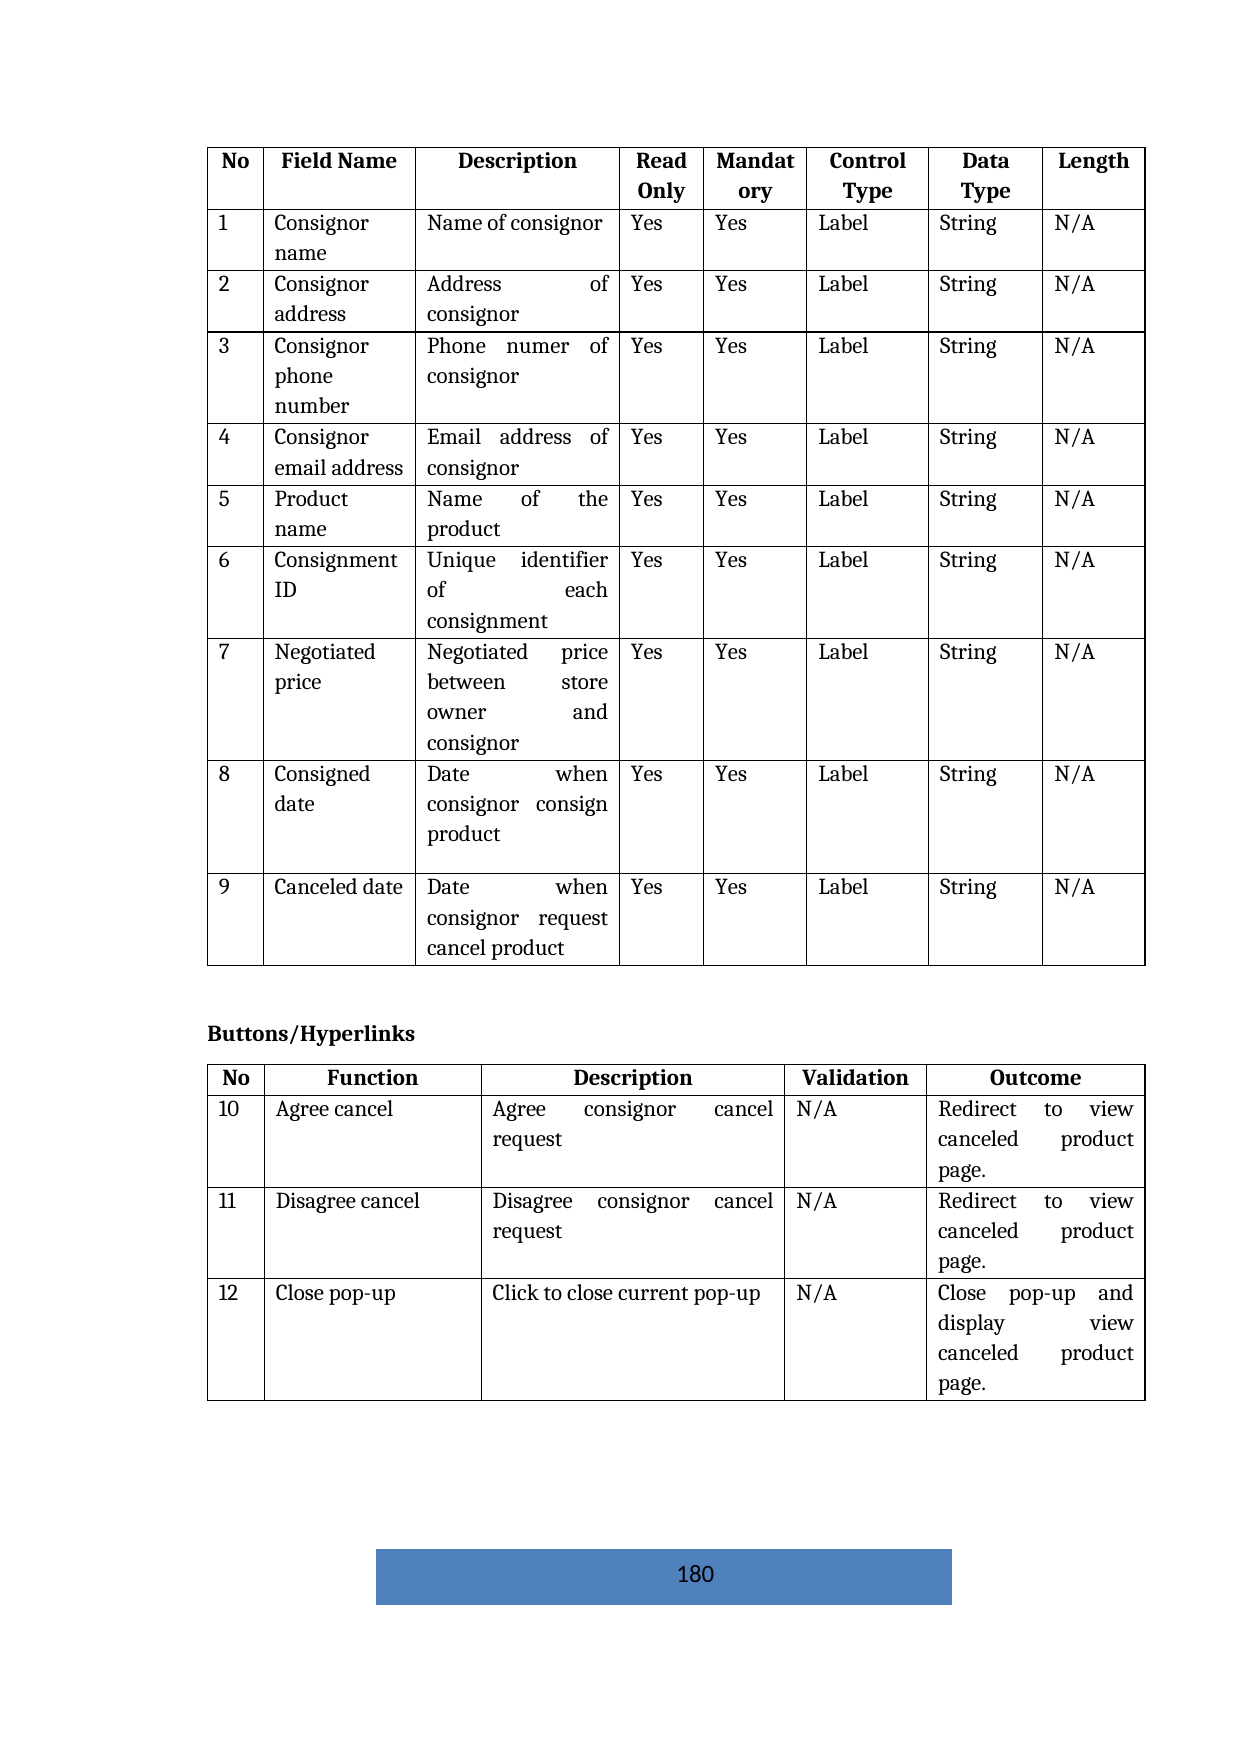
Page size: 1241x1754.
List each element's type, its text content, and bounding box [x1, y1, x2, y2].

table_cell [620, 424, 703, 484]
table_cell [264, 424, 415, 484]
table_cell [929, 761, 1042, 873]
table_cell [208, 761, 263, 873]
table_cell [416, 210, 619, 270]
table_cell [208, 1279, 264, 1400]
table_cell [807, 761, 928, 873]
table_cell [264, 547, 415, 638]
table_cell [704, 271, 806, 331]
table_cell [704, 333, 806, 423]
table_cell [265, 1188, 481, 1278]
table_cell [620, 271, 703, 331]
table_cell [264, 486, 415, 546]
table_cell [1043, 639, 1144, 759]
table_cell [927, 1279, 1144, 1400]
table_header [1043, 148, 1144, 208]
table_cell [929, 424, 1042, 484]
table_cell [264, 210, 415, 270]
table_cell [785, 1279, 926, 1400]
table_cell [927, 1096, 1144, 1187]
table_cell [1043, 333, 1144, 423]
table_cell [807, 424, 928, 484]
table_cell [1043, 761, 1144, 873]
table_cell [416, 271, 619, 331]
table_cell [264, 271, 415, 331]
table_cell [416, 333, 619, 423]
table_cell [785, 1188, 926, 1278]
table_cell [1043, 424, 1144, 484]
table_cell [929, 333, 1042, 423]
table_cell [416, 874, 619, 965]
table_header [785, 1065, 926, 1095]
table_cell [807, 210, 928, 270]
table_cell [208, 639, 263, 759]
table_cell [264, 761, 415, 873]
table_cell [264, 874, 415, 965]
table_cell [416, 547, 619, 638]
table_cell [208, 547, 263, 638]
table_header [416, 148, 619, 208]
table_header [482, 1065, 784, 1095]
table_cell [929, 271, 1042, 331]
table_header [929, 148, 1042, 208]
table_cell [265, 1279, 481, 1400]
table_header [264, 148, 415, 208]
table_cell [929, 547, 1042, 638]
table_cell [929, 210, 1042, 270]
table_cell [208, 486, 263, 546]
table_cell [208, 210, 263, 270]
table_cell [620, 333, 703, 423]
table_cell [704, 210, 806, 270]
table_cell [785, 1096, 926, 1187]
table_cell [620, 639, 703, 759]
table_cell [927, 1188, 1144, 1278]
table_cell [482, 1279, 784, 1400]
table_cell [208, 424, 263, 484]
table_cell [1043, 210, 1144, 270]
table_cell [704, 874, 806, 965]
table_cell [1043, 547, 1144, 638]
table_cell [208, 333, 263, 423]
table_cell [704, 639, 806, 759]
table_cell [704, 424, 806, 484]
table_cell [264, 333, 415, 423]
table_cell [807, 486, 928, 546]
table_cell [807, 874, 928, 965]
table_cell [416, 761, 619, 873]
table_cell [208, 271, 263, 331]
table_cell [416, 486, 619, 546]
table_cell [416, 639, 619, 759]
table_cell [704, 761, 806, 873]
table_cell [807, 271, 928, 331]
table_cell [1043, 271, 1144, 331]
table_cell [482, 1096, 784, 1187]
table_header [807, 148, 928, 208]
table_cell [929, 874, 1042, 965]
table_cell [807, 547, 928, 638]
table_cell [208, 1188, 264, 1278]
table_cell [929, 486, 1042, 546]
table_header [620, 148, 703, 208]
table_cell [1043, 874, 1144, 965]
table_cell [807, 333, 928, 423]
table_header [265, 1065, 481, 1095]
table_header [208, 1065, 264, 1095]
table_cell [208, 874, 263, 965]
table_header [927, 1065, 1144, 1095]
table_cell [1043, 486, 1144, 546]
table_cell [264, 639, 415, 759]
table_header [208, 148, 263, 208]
text Buttons/Hyperlinks [207, 1021, 1122, 1047]
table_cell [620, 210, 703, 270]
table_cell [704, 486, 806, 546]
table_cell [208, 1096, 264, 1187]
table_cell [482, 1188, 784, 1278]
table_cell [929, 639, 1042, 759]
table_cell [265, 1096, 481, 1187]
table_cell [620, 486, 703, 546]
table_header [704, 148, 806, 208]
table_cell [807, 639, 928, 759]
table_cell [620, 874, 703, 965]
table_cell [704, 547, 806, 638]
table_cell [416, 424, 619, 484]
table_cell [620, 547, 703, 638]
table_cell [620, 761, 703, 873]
